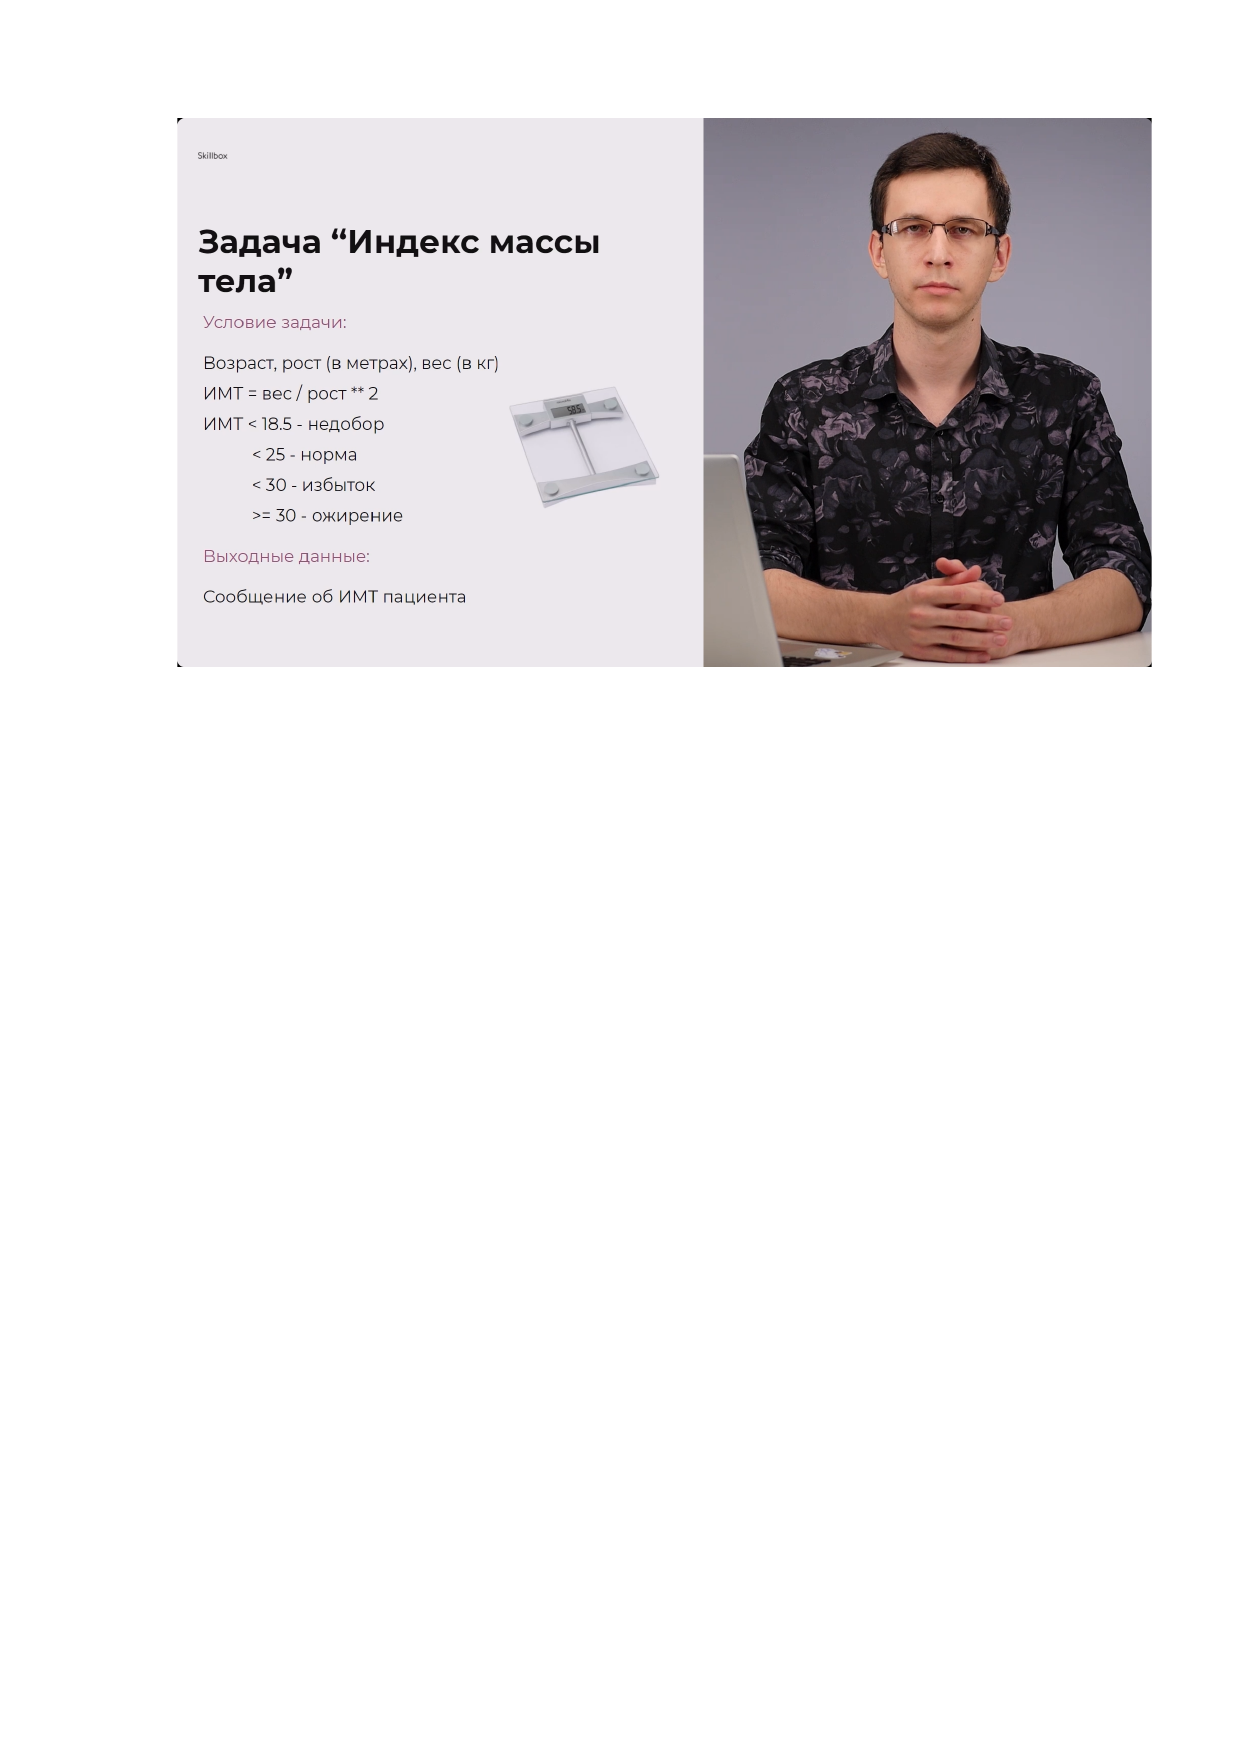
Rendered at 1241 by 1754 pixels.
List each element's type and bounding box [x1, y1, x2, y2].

picture [177, 118, 1152, 667]
